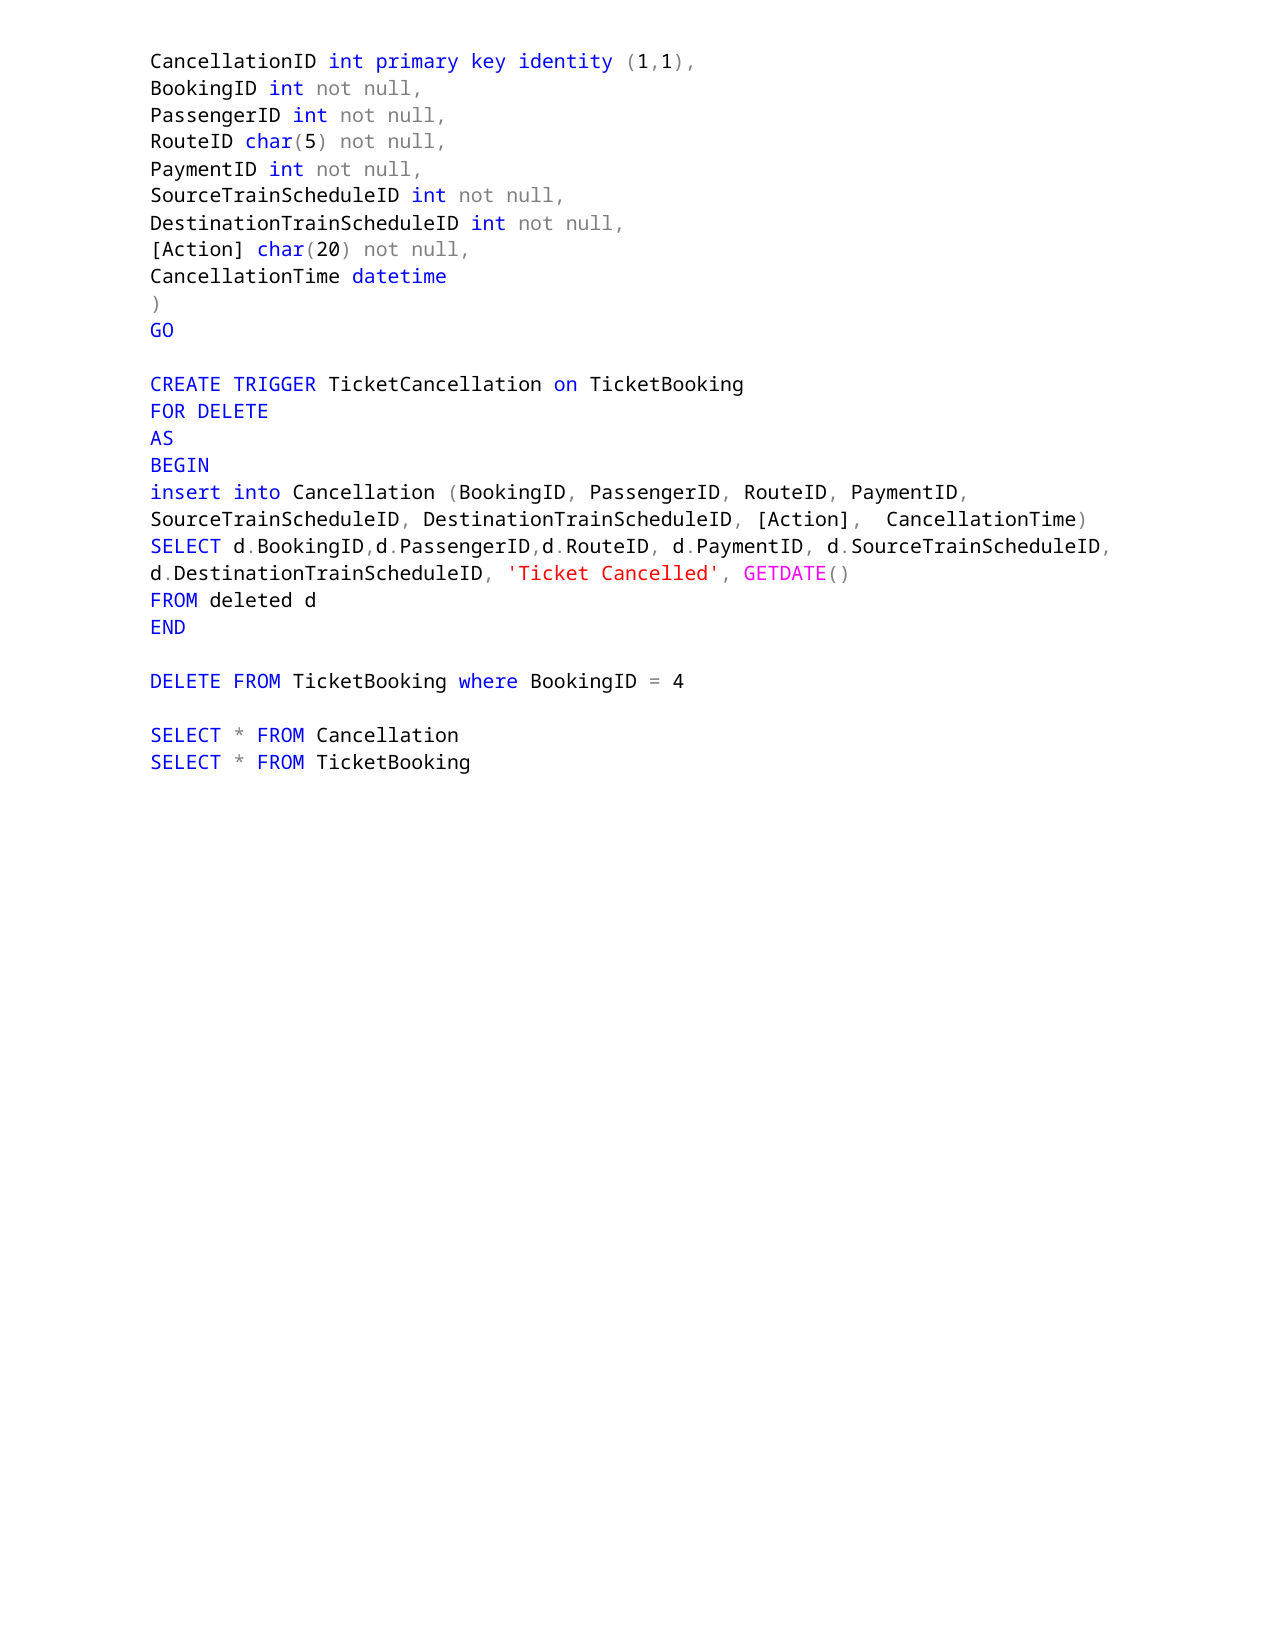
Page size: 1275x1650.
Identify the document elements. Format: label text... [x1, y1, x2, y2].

text DELETE FROM TicketBooking where BookingID = 4 [150, 667, 1125, 694]
text SELECT d.BookingID,d.PassengerID,d.RouteID, d.PaymentID, d.SourceTrainScheduleID, d.DestinationTrainScheduleID, 'Ticket Cancelled', GETDATE() [150, 532, 1125, 586]
text END [150, 613, 1125, 640]
text BEGIN [150, 452, 1125, 478]
text CancellationID int primary key identity (1,1), [150, 47, 1125, 74]
text PaymentID int not null, [150, 155, 1125, 182]
text PassengerID int not null, [150, 101, 1125, 128]
text GO [150, 317, 1125, 344]
text FOR DELETE [150, 398, 1125, 424]
text insert into Cancellation (BookingID, PassengerID, RouteID, PaymentID, SourceTrainScheduleID, DestinationTrainScheduleID, [Action], CancellationTime) [150, 478, 1125, 532]
text [Action] char(20) not null, [150, 236, 1125, 263]
text FROM deleted d [150, 586, 1125, 613]
text DestinationTrainScheduleID int not null, [150, 209, 1125, 236]
text RouteID char(5) not null, [150, 128, 1125, 155]
text CREATE TRIGGER TicketCancellation on TicketBooking [150, 371, 1125, 398]
text SELECT * FROM TicketBooking [150, 748, 1125, 775]
text BookingID int not null, [150, 74, 1125, 101]
text AS [150, 424, 1125, 452]
text ) [150, 290, 1125, 317]
text SourceTrainScheduleID int not null, [150, 182, 1125, 209]
text SELECT * FROM Cancellation [150, 721, 1125, 748]
text CancellationTime datetime [150, 263, 1125, 290]
